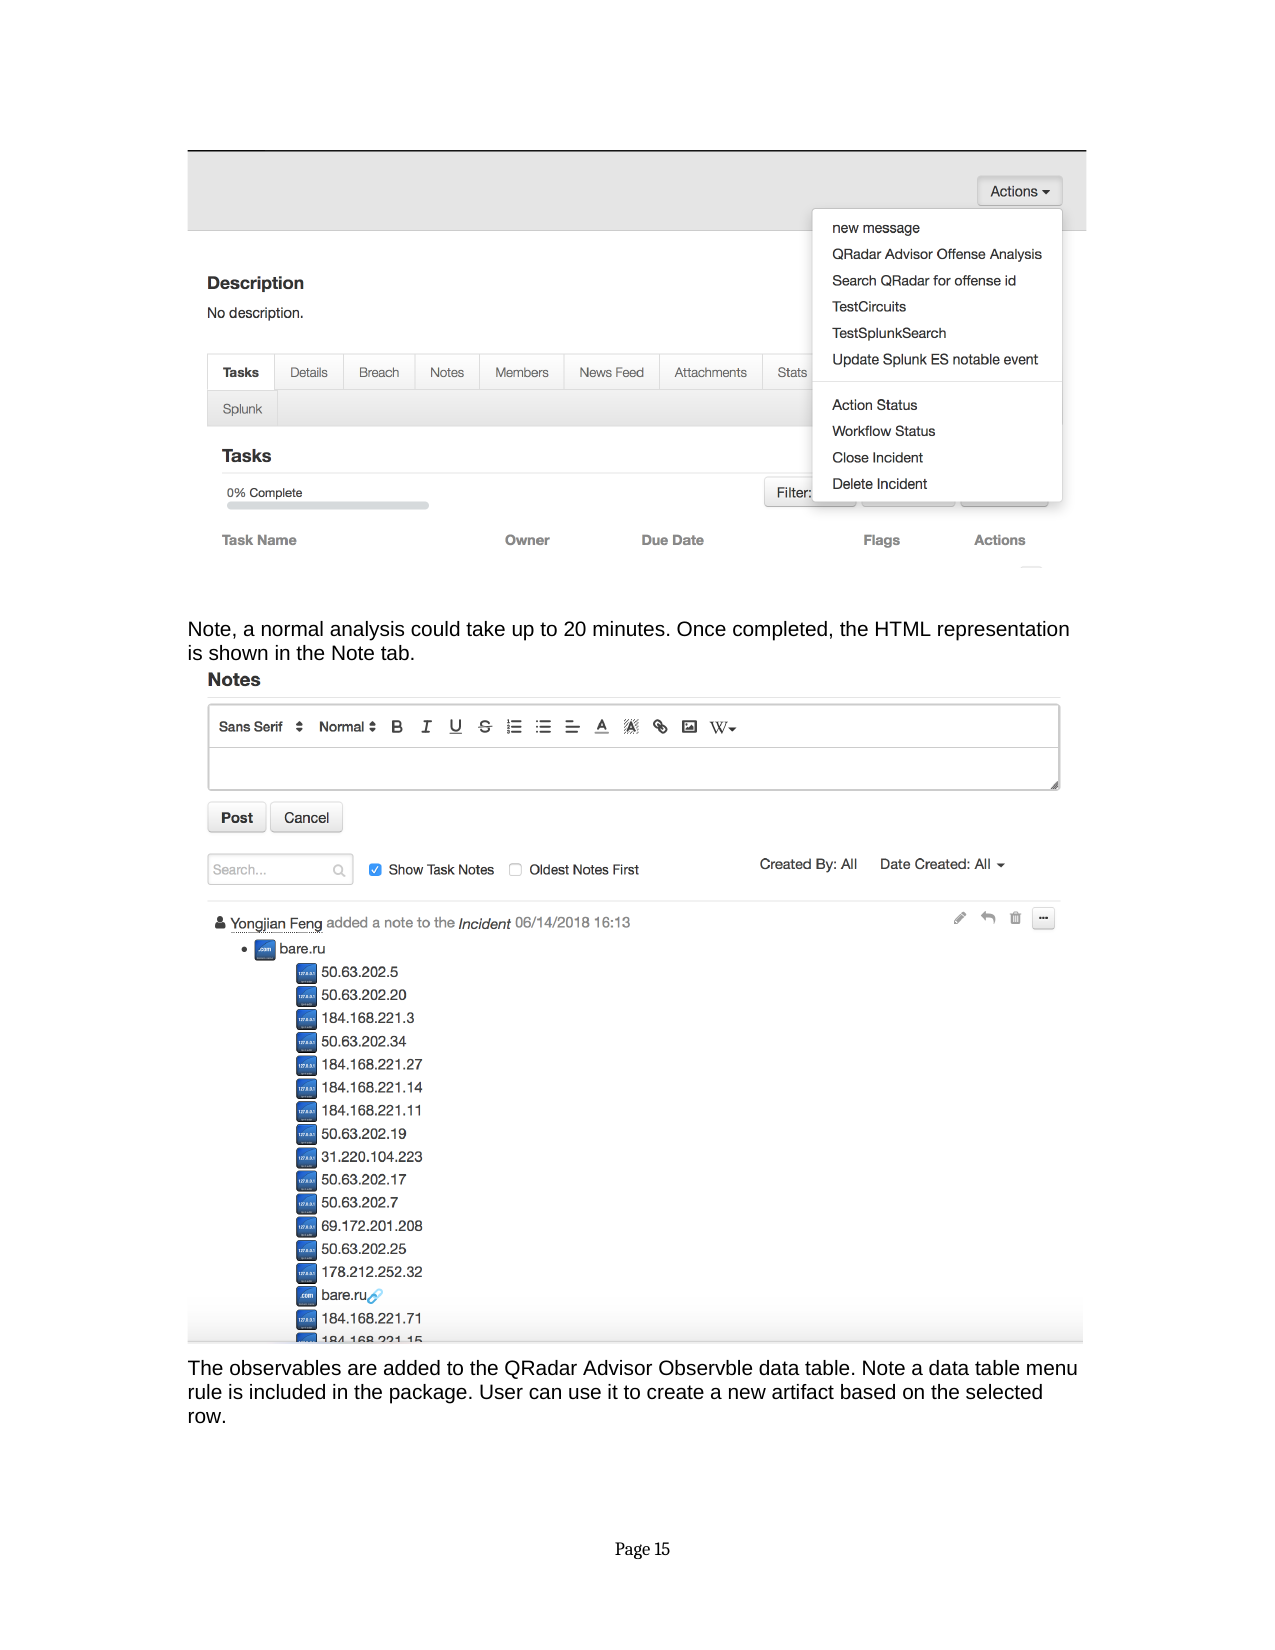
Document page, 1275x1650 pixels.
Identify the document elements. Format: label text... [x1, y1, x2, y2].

picture [187, 664, 1083, 1344]
text The observables are added to the QRadar Advisor Observble data table. Note a data table menu rule is included in the package. User can use it to create a new artifact based on the selected row. [187, 1356, 1087, 1428]
picture [187, 150, 1087, 568]
